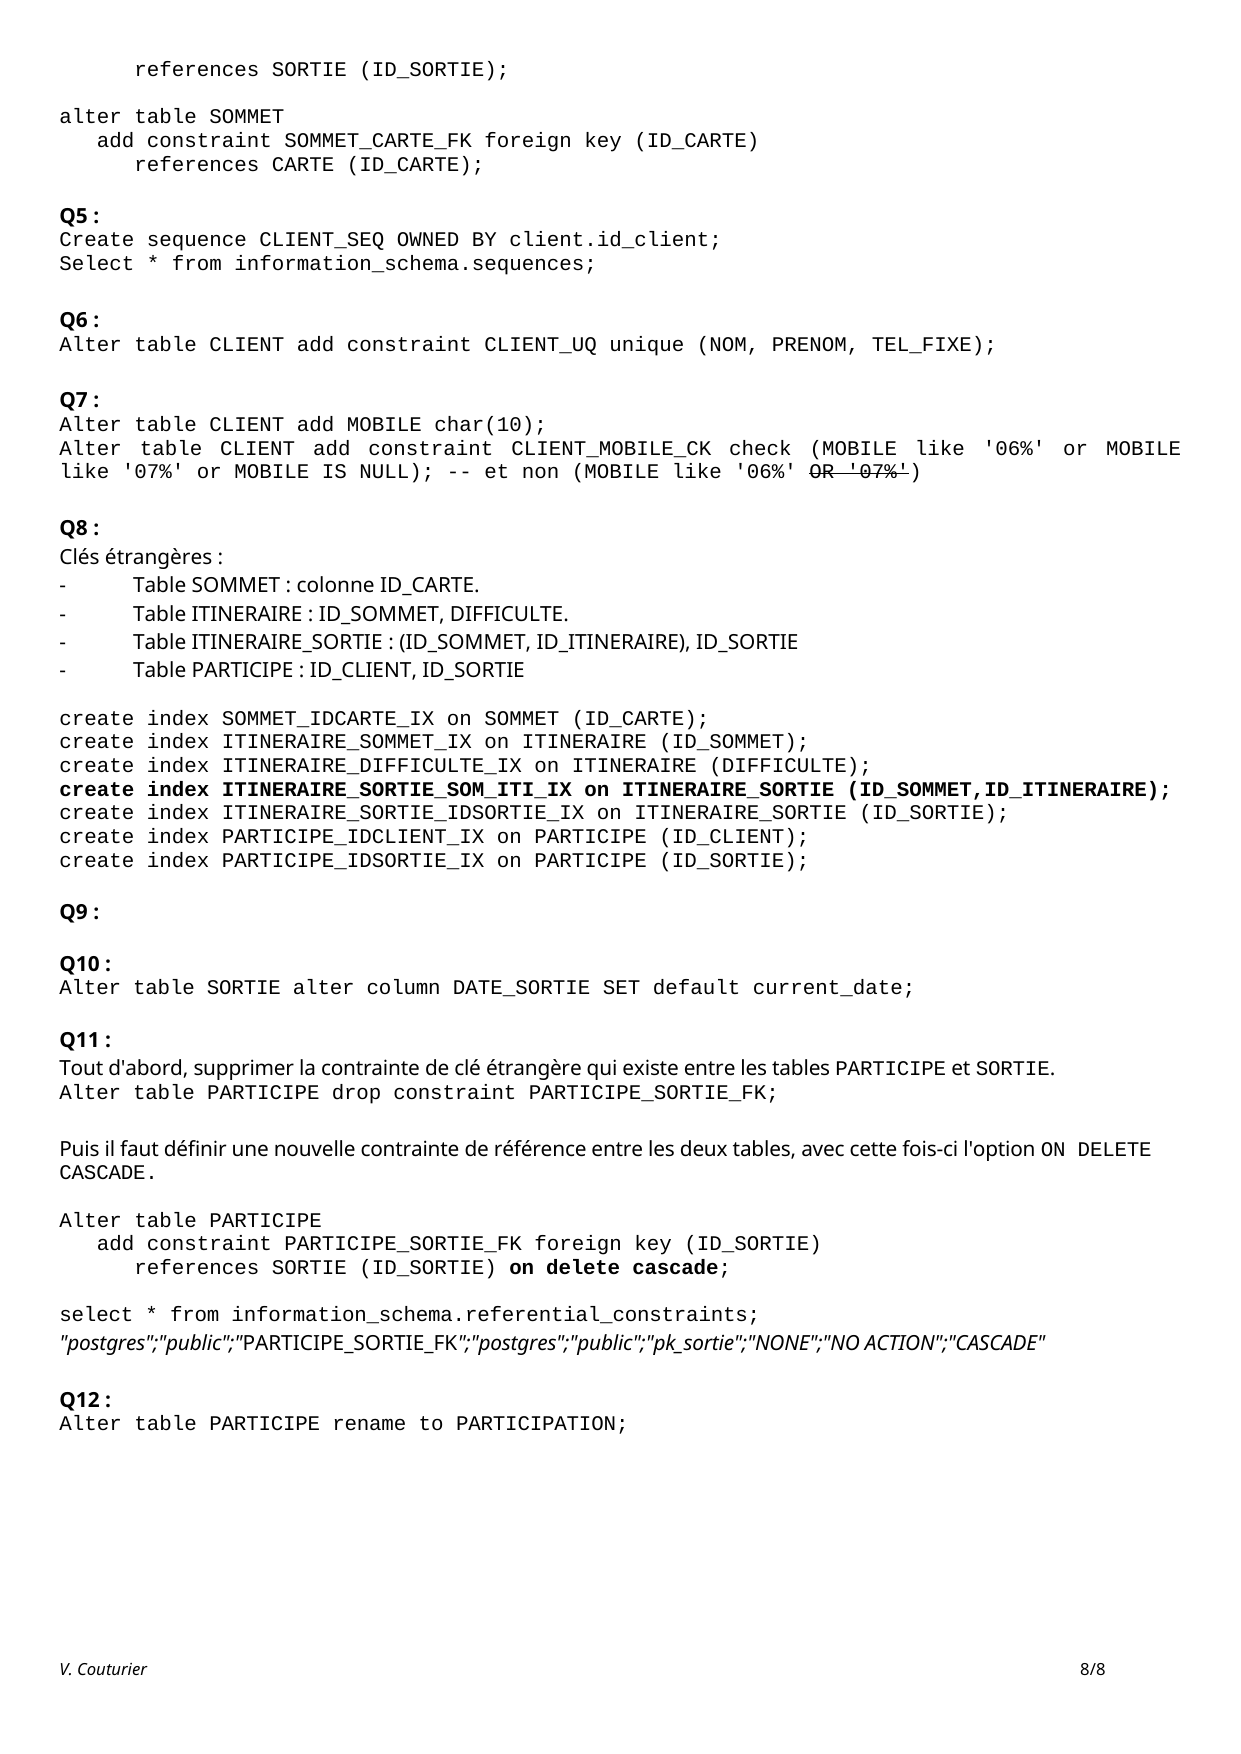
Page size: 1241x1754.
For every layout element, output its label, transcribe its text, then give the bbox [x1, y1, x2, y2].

text Q7 : [59, 386, 1181, 414]
text add constraint SOMMET_CARTE_FK foreign key (ID_CARTE) [59, 130, 1181, 154]
text Clés étrangères : [59, 542, 1181, 570]
text Alter table CLIENT add MOBILE char(10); [59, 414, 1181, 438]
text Tout d'abord, supprimer la contrainte de clé étrangère qui existe entre les tables PARTICIPE et SORTIE. [59, 1053, 1181, 1082]
text Puis il faut définir une nouvelle contrainte de référence entre les deux tables, avec cette fois-ci l'option ON DELETE CASCADE. [59, 1134, 1181, 1186]
text references CARTE (ID_CARTE); [59, 154, 1181, 177]
text Q5 : [59, 201, 1181, 229]
text Select * from information_schema.sequences; [59, 253, 1181, 277]
text Alter table SORTIE alter column DATE_SORTIE SET default current_date; [59, 977, 1181, 1001]
text select * from information_schema.referential_constraints; [59, 1304, 1181, 1328]
text Q12 : [59, 1385, 1181, 1413]
text Q6 : [59, 305, 1181, 333]
text Q10 : [59, 949, 1181, 977]
text Q8 : [59, 513, 1181, 542]
text - Table SOMMET : colonne ID_CARTE. [59, 570, 1181, 599]
text create index ITINERAIRE_DIFFICULTE_IX on ITINERAIRE (DIFFICULTE); [59, 755, 1181, 779]
text add constraint PARTICIPE_SORTIE_FK foreign key (ID_SORTIE) [59, 1233, 1181, 1257]
text Alter table CLIENT add constraint CLIENT_MOBILE_CK check (MOBILE like '06%' or MOBILE like '07%' or MOBILE IS NULL); -- et non (MOBILE like '06%' OR '07%') [59, 438, 1181, 485]
text Create sequence CLIENT_SEQ OWNED BY client.id_client; [59, 229, 1181, 253]
text create index ITINERAIRE_SORTIE_IDSORTIE_IX on ITINERAIRE_SORTIE (ID_SORTIE); [59, 802, 1181, 826]
text create index PARTICIPE_IDSORTIE_IX on PARTICIPE (ID_SORTIE); [59, 849, 1181, 873]
text - Table ITINERAIRE : ID_SOMMET, DIFFICULTE. [59, 599, 1181, 627]
text - Table ITINERAIRE_SORTIE : (ID_SOMMET, ID_ITINERAIRE), ID_SORTIE [59, 627, 1181, 656]
text Q11 : [59, 1025, 1181, 1053]
text create index SOMMET_IDCARTE_IX on SOMMET (ID_CARTE); [59, 708, 1181, 731]
text Alter table PARTICIPE [59, 1209, 1181, 1233]
text Alter table PARTICIPE rename to PARTICIPATION; [59, 1413, 1181, 1437]
text Q9 : [59, 897, 1181, 925]
text references SORTIE (ID_SORTIE) on delete cascade; [59, 1257, 1181, 1281]
text Alter table CLIENT add constraint CLIENT_UQ unique (NOM, PRENOM, TEL_FIXE); [59, 333, 1181, 357]
text references SORTIE (ID_SORTIE); [59, 59, 1181, 83]
text create index PARTICIPE_IDCLIENT_IX on PARTICIPE (ID_CLIENT); [59, 826, 1181, 849]
text "postgres";"public";"PARTICIPE_SORTIE_FK";"postgres";"public";"pk_sortie";"NONE";"NO ACTION";"CASCADE" [59, 1328, 1181, 1356]
text - Table PARTICIPE : ID_CLIENT, ID_SORTIE [59, 656, 1181, 684]
text alter table SOMMET [59, 106, 1181, 130]
text create index ITINERAIRE_SOMMET_IX on ITINERAIRE (ID_SOMMET); [59, 731, 1181, 755]
text create index ITINERAIRE_SORTIE_SOM_ITI_IX on ITINERAIRE_SORTIE (ID_SOMMET,ID_ITINERAIRE); [59, 779, 1181, 802]
text Alter table PARTICIPE drop constraint PARTICIPE_SORTIE_FK; [59, 1082, 1181, 1105]
